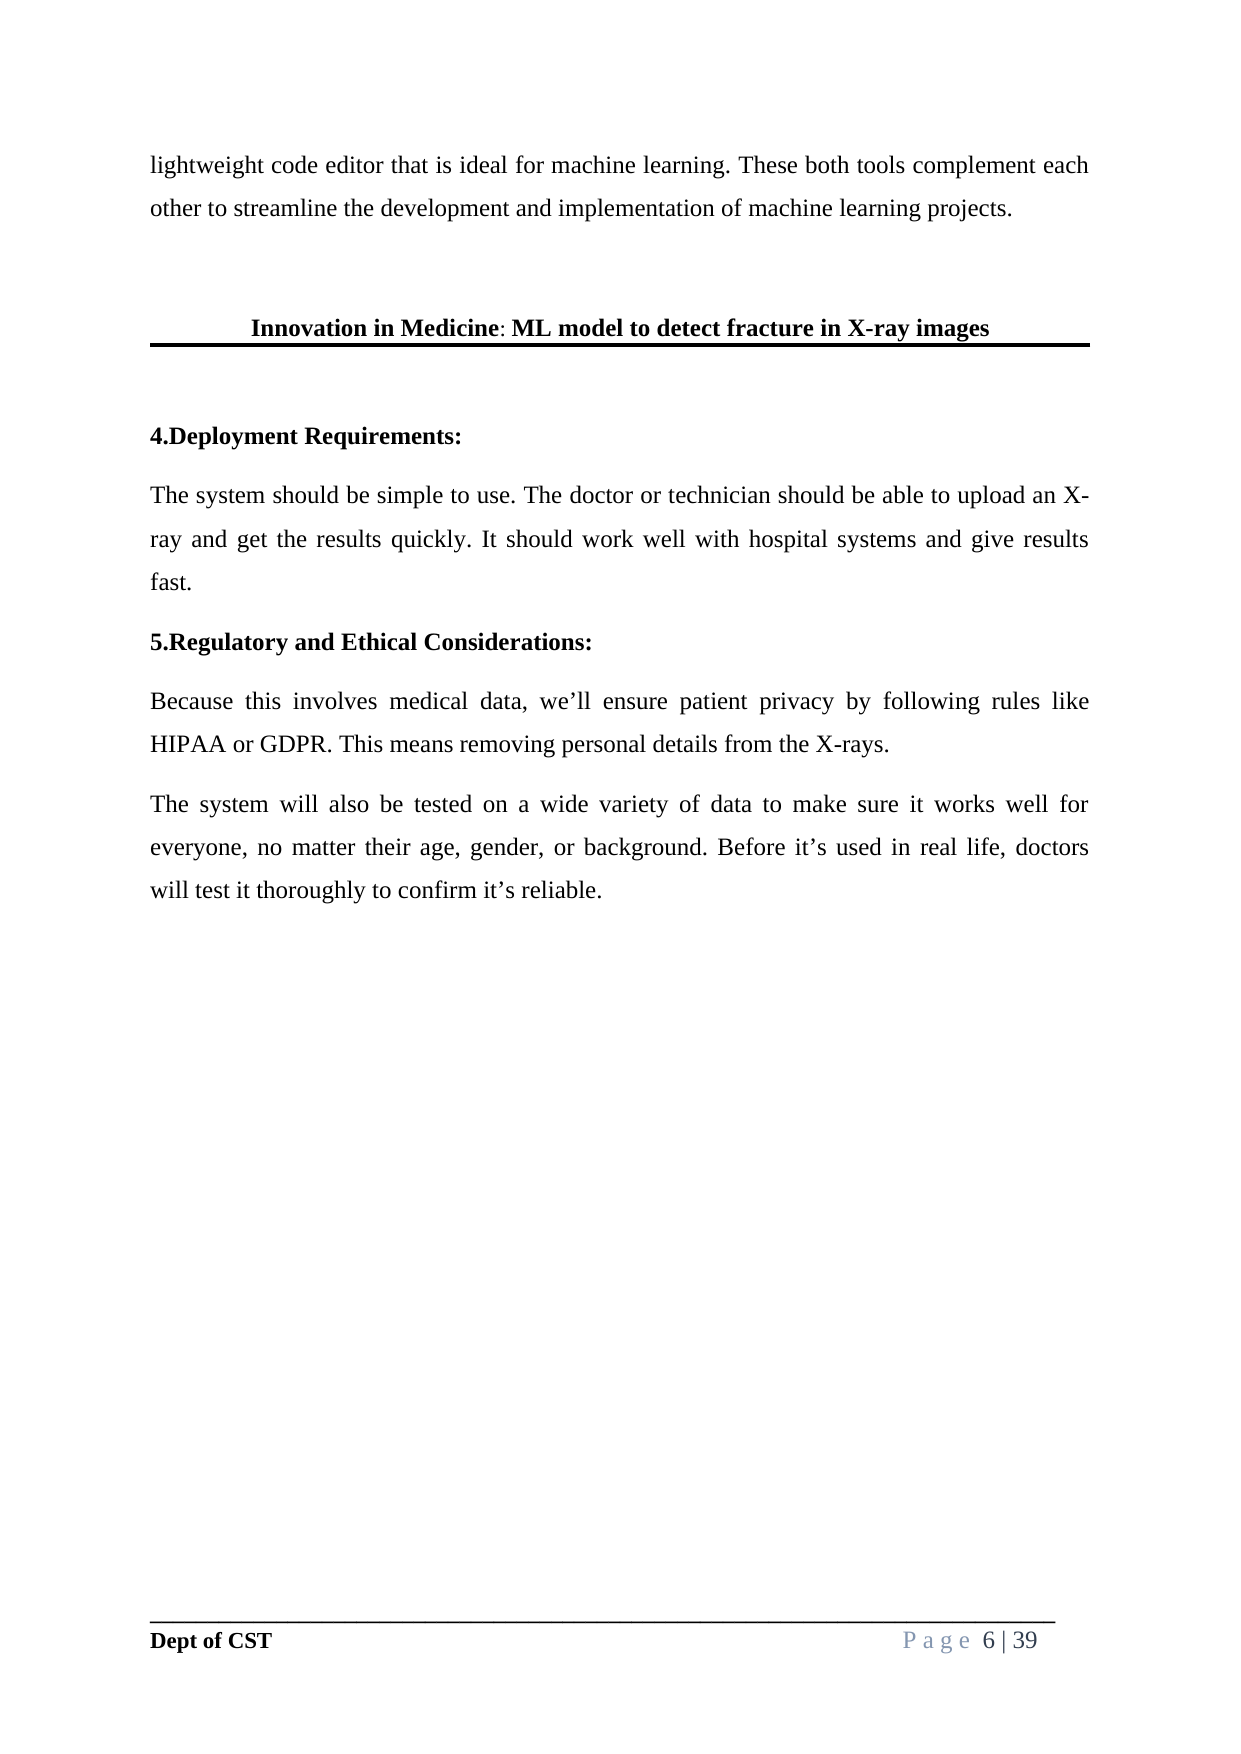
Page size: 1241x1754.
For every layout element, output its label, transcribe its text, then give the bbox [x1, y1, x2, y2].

text 4.Deployment Requirements: [150, 421, 1090, 449]
text 5.Regulatory and Ethical Considerations: [150, 627, 1090, 655]
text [150, 150, 1090, 222]
text The system will also be tested on a wide variety of data to make sure it works well for everyone, no matter their age, gender, or background. Before it’s used in real life, doctors will test it thoroughly to confirm it’s reliable. [150, 789, 1090, 904]
text Because this involves medical data, we’ll ensure patient privacy by following rules like HIPAA or GDPR. This means removing personal details from the X-rays. [150, 686, 1090, 758]
text Innovation in Medicine: ML model to detect fracture in X-ray images [150, 313, 1090, 343]
text The system should be simple to use. The doctor or technician should be able to upload an X-ray and get the results quickly. It should work well with hospital systems and give results fast. [150, 481, 1090, 596]
